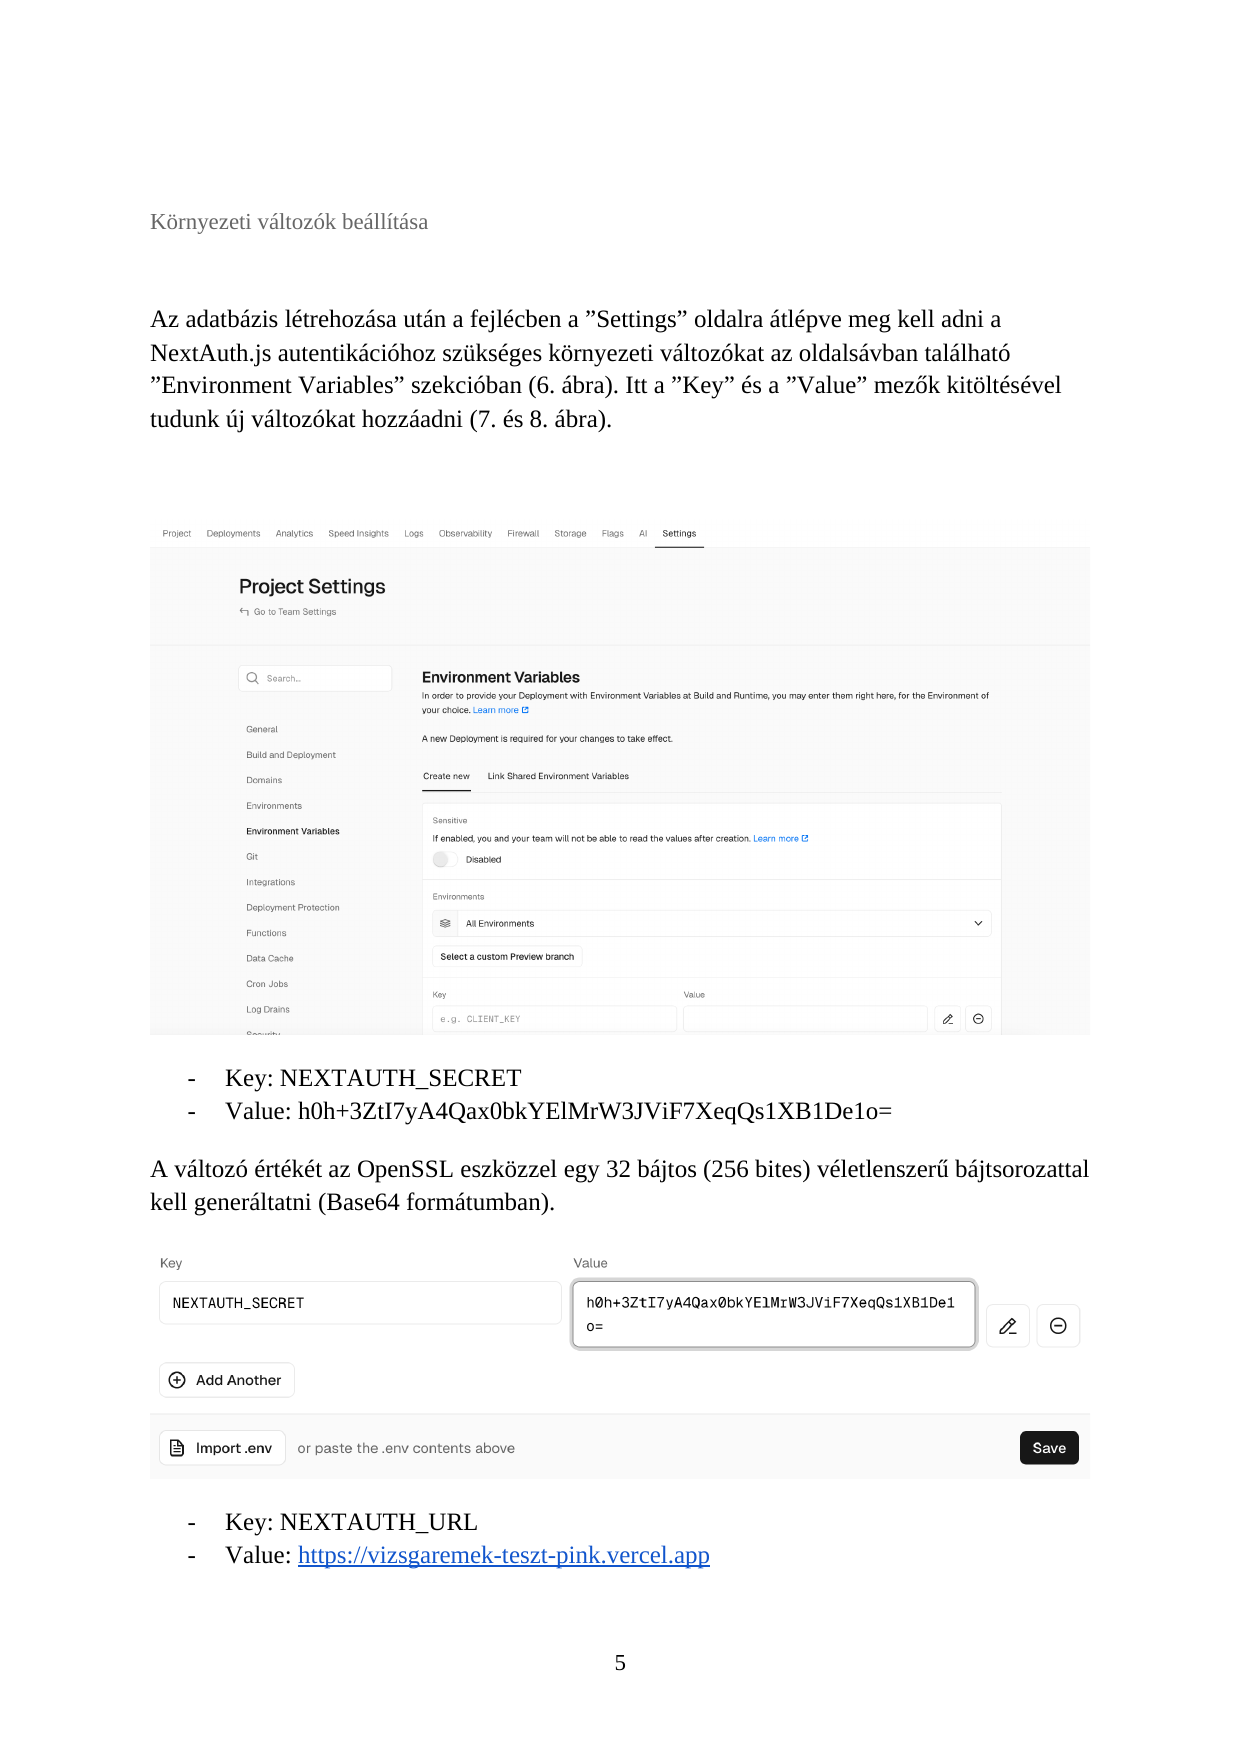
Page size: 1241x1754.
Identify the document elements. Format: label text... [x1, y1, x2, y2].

picture [150, 1245, 1091, 1479]
list Value: h0h+3ZtI7yA4Qax0bkYElMrW3JViF7XeqQs1XB1De1o= [187, 1096, 1090, 1125]
list Key: NEXTAUTH_SECRET [187, 1063, 1090, 1092]
subtitle Környezeti változók beállítása [150, 208, 1090, 234]
text Az adatbázis létrehozása után a fejlécben a ”Settings” oldalra átlépve meg kell adni a NextAuth.js autentikációhoz szükséges környezeti változókat az oldalsávban található ”Environment Variables” szekcióban (6. ábra). Itt a ”Key” és a ”Value” mezők kitöltésével tudunk új változókat hozzáadni (7. és 8. ábra). [150, 304, 1090, 432]
list Value: https://vizsgaremek-teszt-pink.vercel.app [187, 1540, 1090, 1569]
list Key: NEXTAUTH_URL [187, 1507, 1090, 1536]
picture [150, 519, 1091, 1035]
text A változó értékét az OpenSSL eszközzel egy 32 bájtos (256 bites) véletlenszerű bájtsorozattal kell generáltatni (Base64 formátumban). [150, 1154, 1090, 1216]
